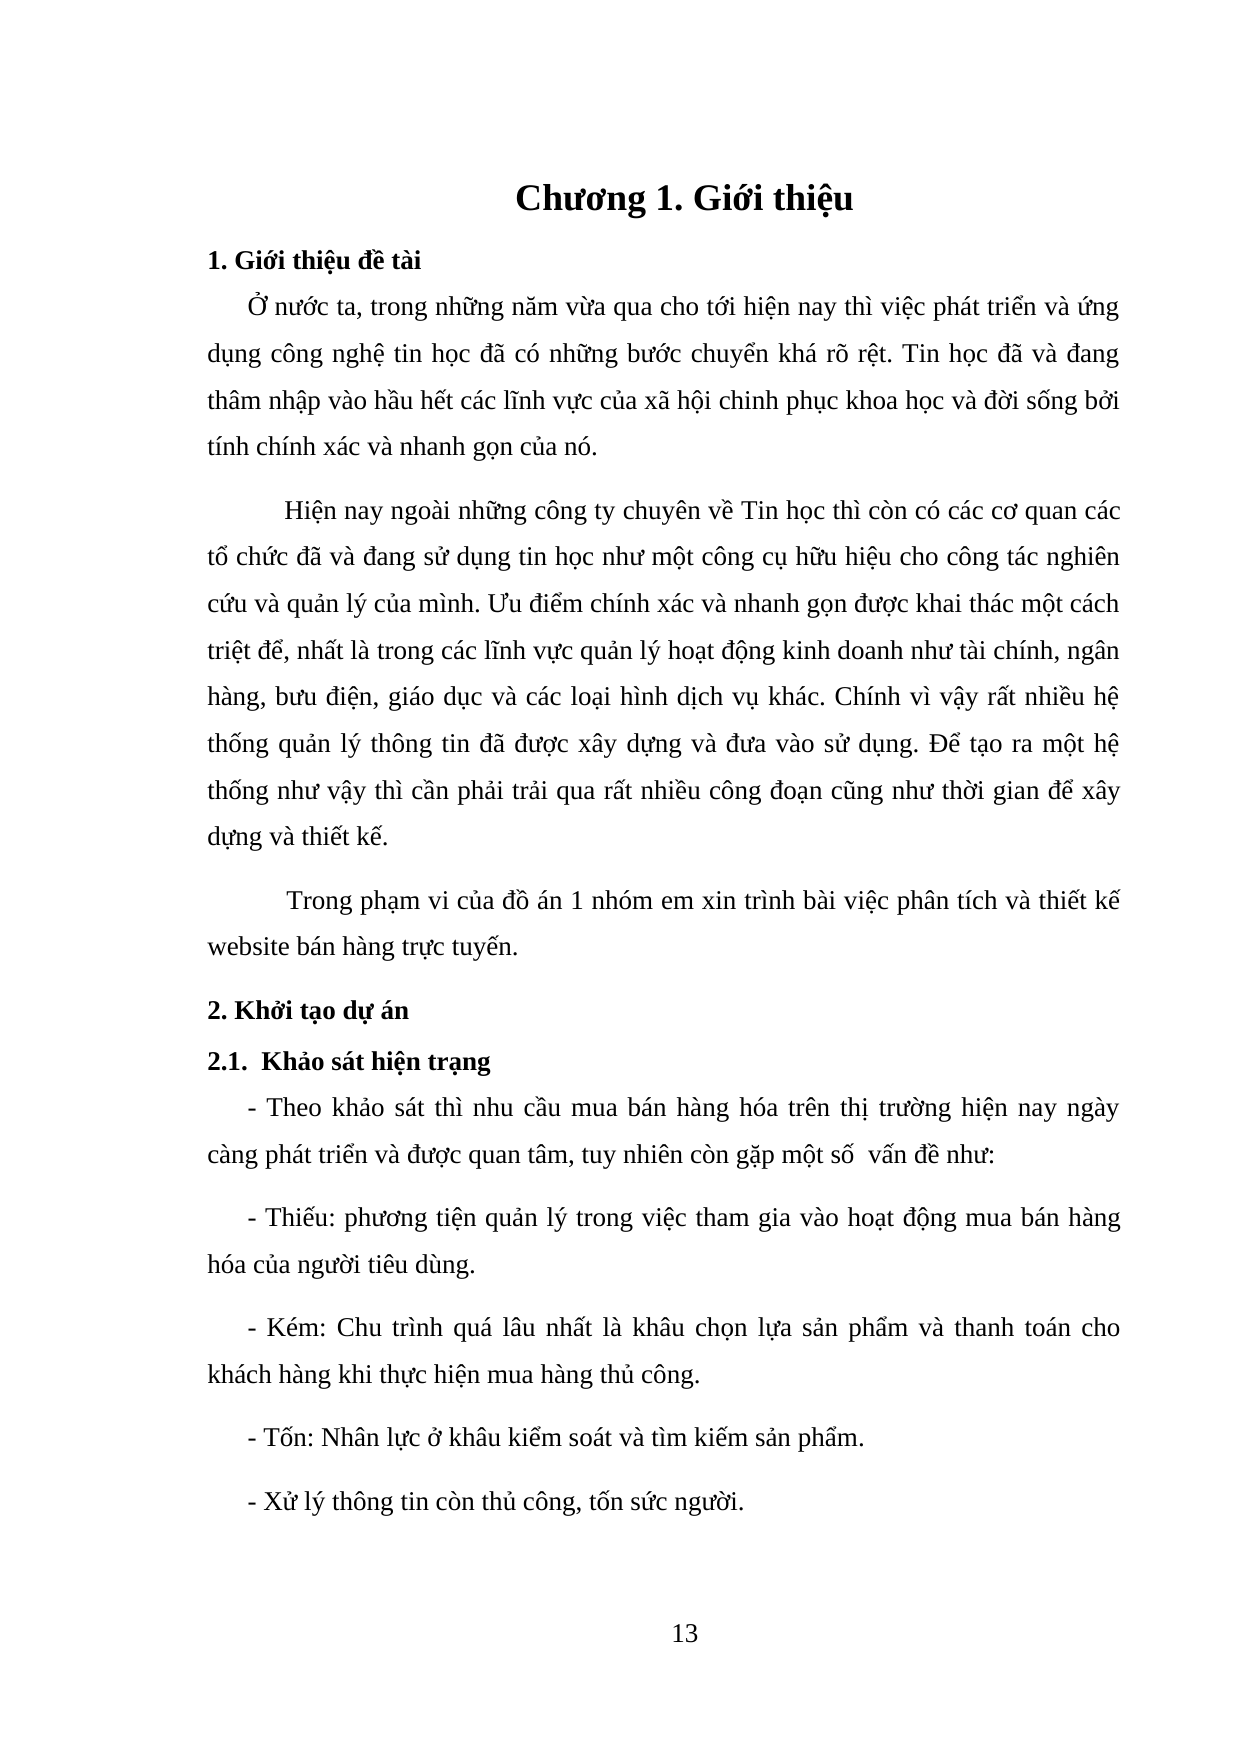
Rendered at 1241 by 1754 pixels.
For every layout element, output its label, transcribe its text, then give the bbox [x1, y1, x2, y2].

subtitle Khảo sát hiện trạng [207, 1045, 1122, 1076]
text - Xử lý thông tin còn thủ công, tốn sức người. [207, 1485, 1122, 1516]
text Hiện nay ngoài những công ty chuyên về Tin học thì còn có các cơ quan các tổ chức đã và đang sử dụng tin học như một công cụ hữu hiệu cho công tác nghiên cứu và quản lý của mình. Ưu điểm chính xác và nhanh gọn được khai thác một cách triệt để, nhất là trong các lĩnh vực quản lý hoạt động kinh doanh như tài chính, ngân hàng, bưu điện, giáo dục và các loại hình dịch vụ khác. Chính vì vậy rất nhiều hệ thống quản lý thông tin đã được xây dựng và đưa vào sử dụng. Để tạo ra một hệ thống như vậy thì cần phải trải qua rất nhiều công đoạn cũng như thời gian để xây dựng và thiết kế. [207, 494, 1122, 852]
text - Thiếu: phương tiện quản lý trong việc tham gia vào hoạt động mua bán hàng hóa của người tiêu dùng. [207, 1201, 1122, 1279]
subtitle Giới thiệu đề tài [207, 244, 1122, 275]
subtitle Khởi tạo dự án [207, 994, 1122, 1025]
text - Tốn: Nhân lực ở khâu kiểm soát và tìm kiếm sản phẩm. [207, 1421, 1122, 1452]
text Trong phạm vi của đồ án 1 nhóm em xin trình bài việc phân tích và thiết kế website bán hàng trực tuyến. [207, 884, 1122, 962]
subtitle Chương 1. Giới thiệu [207, 175, 1122, 218]
text - Theo khảo sát thì nhu cầu mua bán hàng hóa trên thị trường hiện nay ngày càng phát triển và được quan tâm, tuy nhiên còn gặp một số vấn đề như: [207, 1091, 1122, 1169]
text Ở nước ta, trong những năm vừa qua cho tới hiện nay thì việc phát triển và ứng dụng công nghệ tin học đã có những bước chuyển khá rõ rệt. Tin học đã và đang thâm nhập vào hầu hết các lĩnh vực của xã hội chinh phục khoa học và đời sống bởi tính chính xác và nhanh gọn của nó. [207, 291, 1122, 462]
text - Kém: Chu trình quá lâu nhất là khâu chọn lựa sản phẩm và thanh toán cho khách hàng khi thực hiện mua hàng thủ công. [207, 1311, 1122, 1389]
